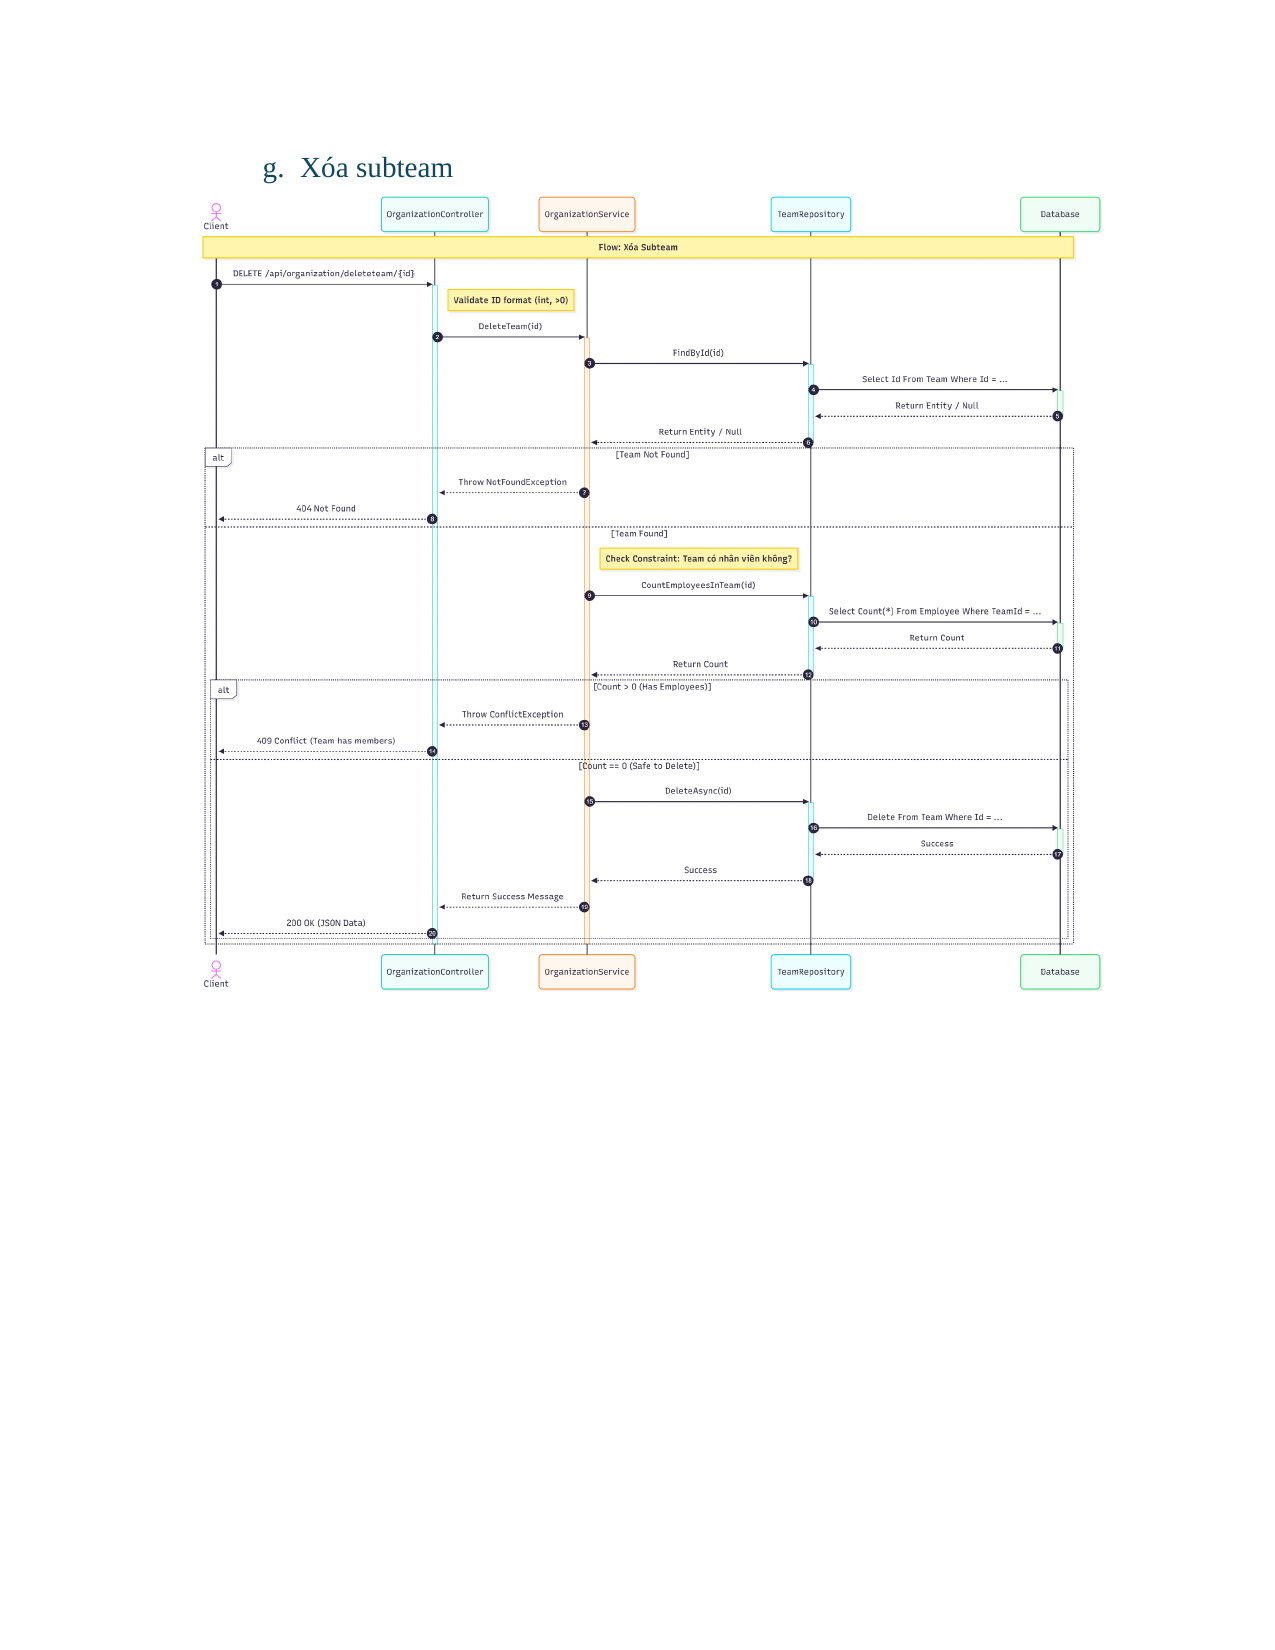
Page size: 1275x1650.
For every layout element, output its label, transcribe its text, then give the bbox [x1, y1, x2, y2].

picture [150, 191, 1125, 1011]
subtitle Xóa subteam [262, 150, 1125, 183]
